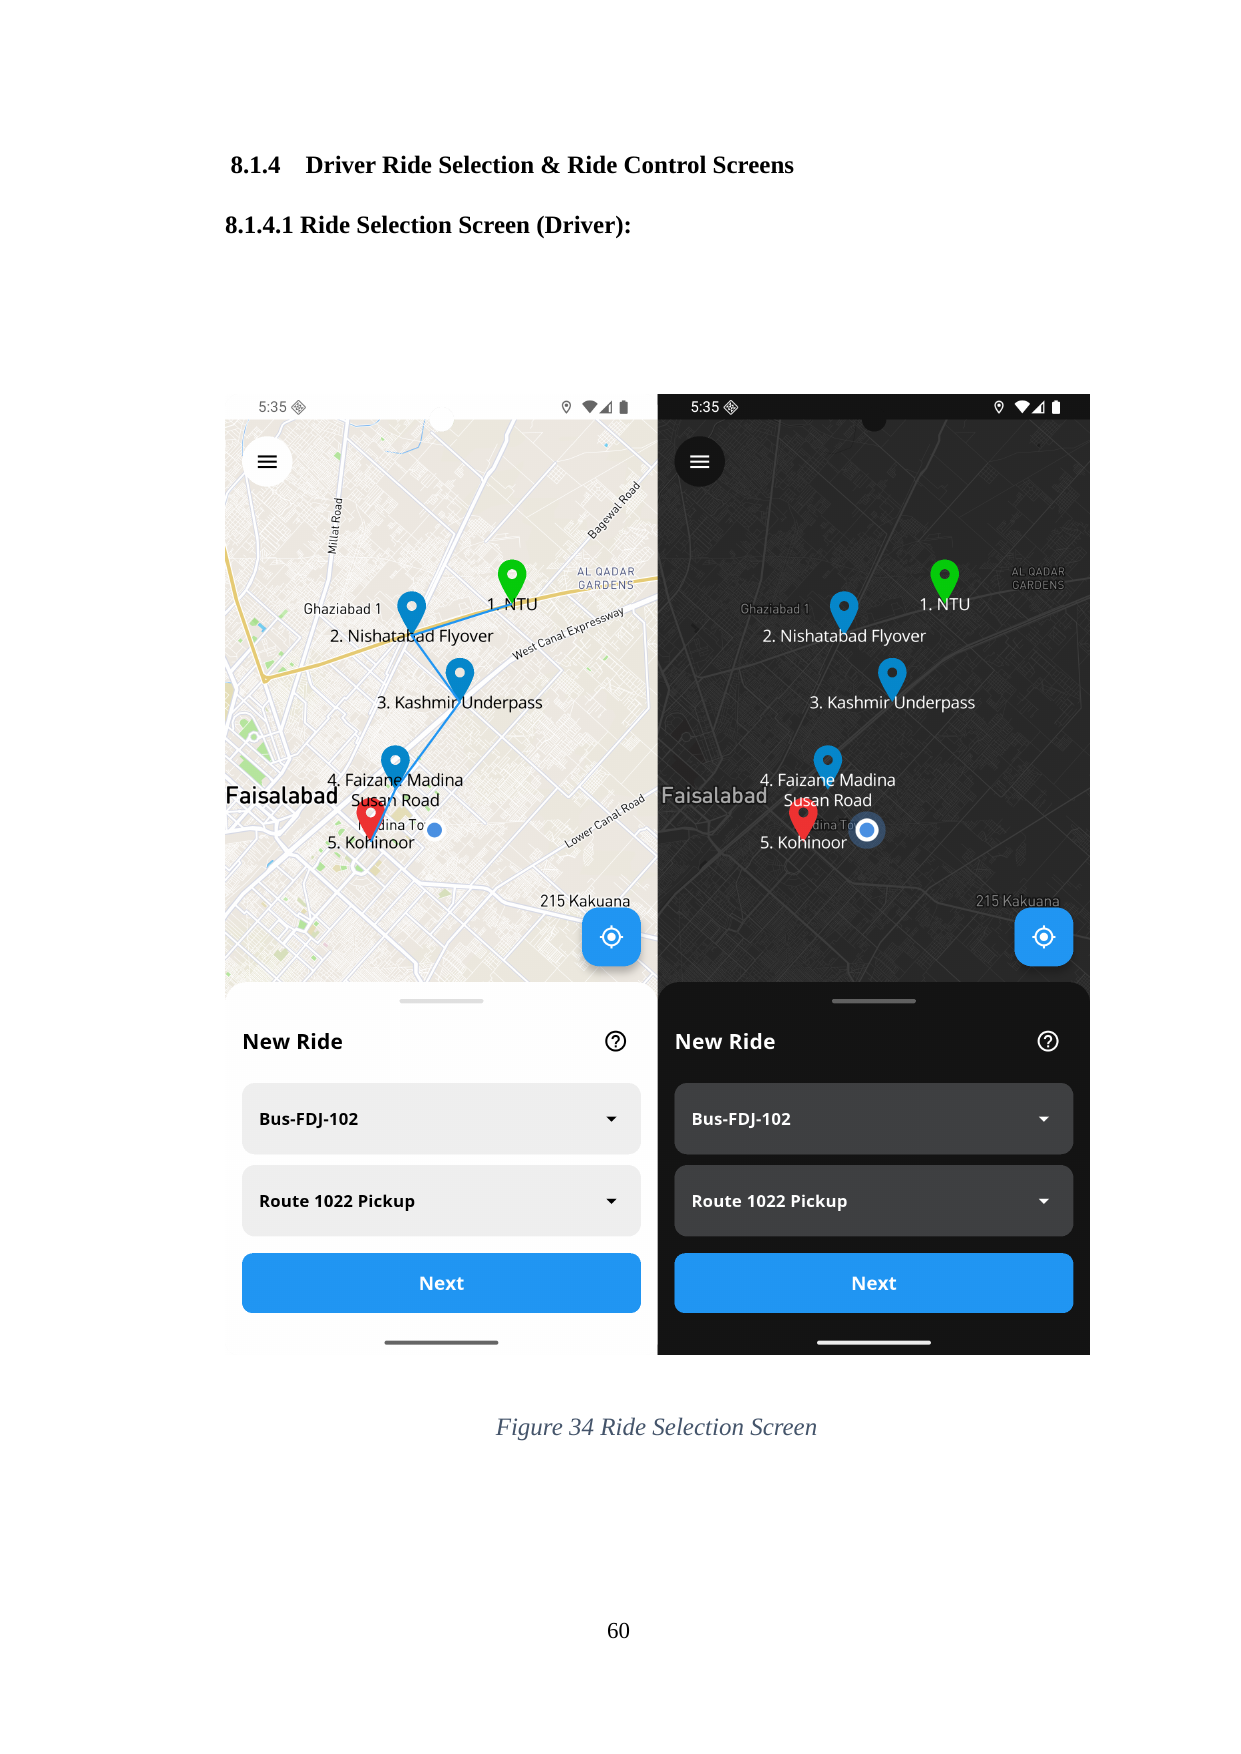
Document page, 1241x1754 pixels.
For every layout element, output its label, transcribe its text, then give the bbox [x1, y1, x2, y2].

text Figure 34 Ride Selection Screen [225, 1412, 1090, 1441]
subtitle Driver Ride Selection & Ride Control Screens [230, 150, 1090, 179]
picture [225, 394, 1090, 1355]
subtitle 8.1.4.1 Ride Selection Screen (Driver): [225, 210, 1090, 238]
